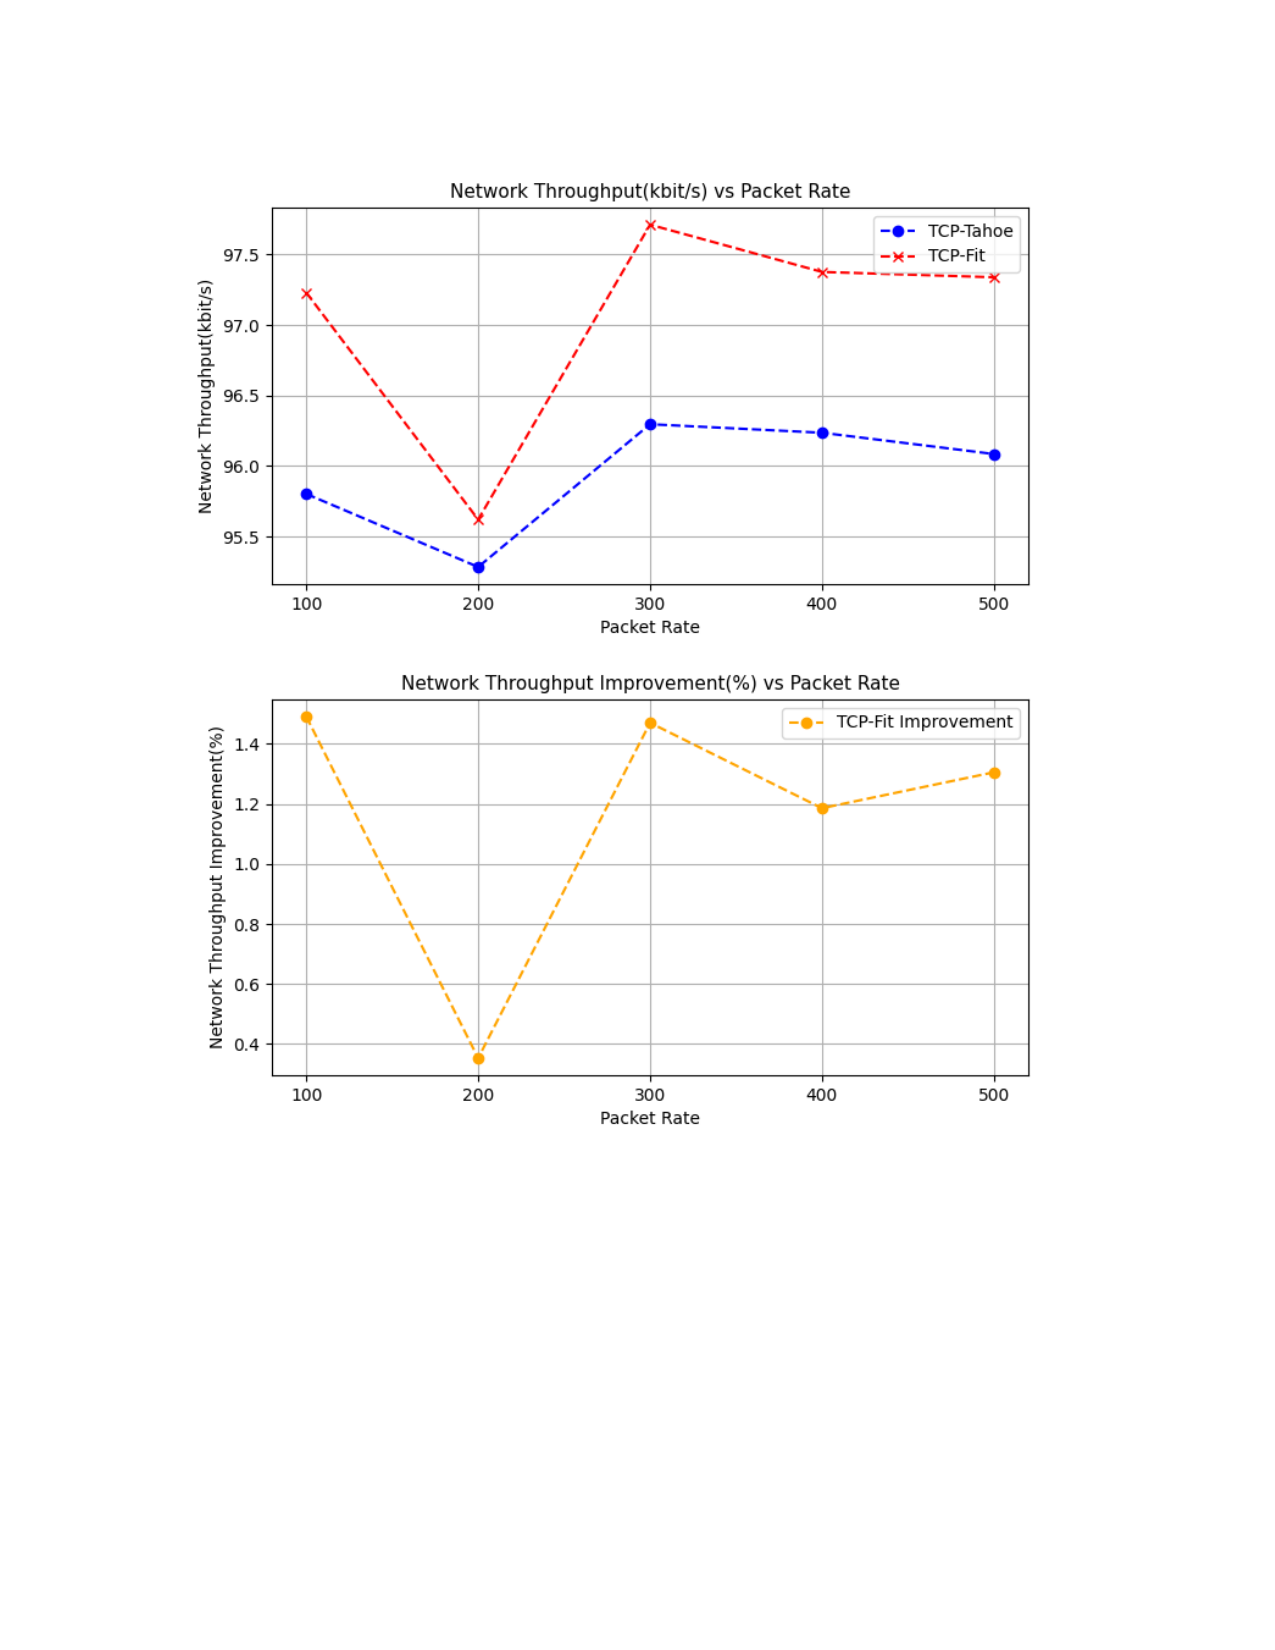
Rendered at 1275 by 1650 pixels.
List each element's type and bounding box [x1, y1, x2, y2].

picture [150, 641, 1125, 1129]
picture [150, 150, 1125, 638]
